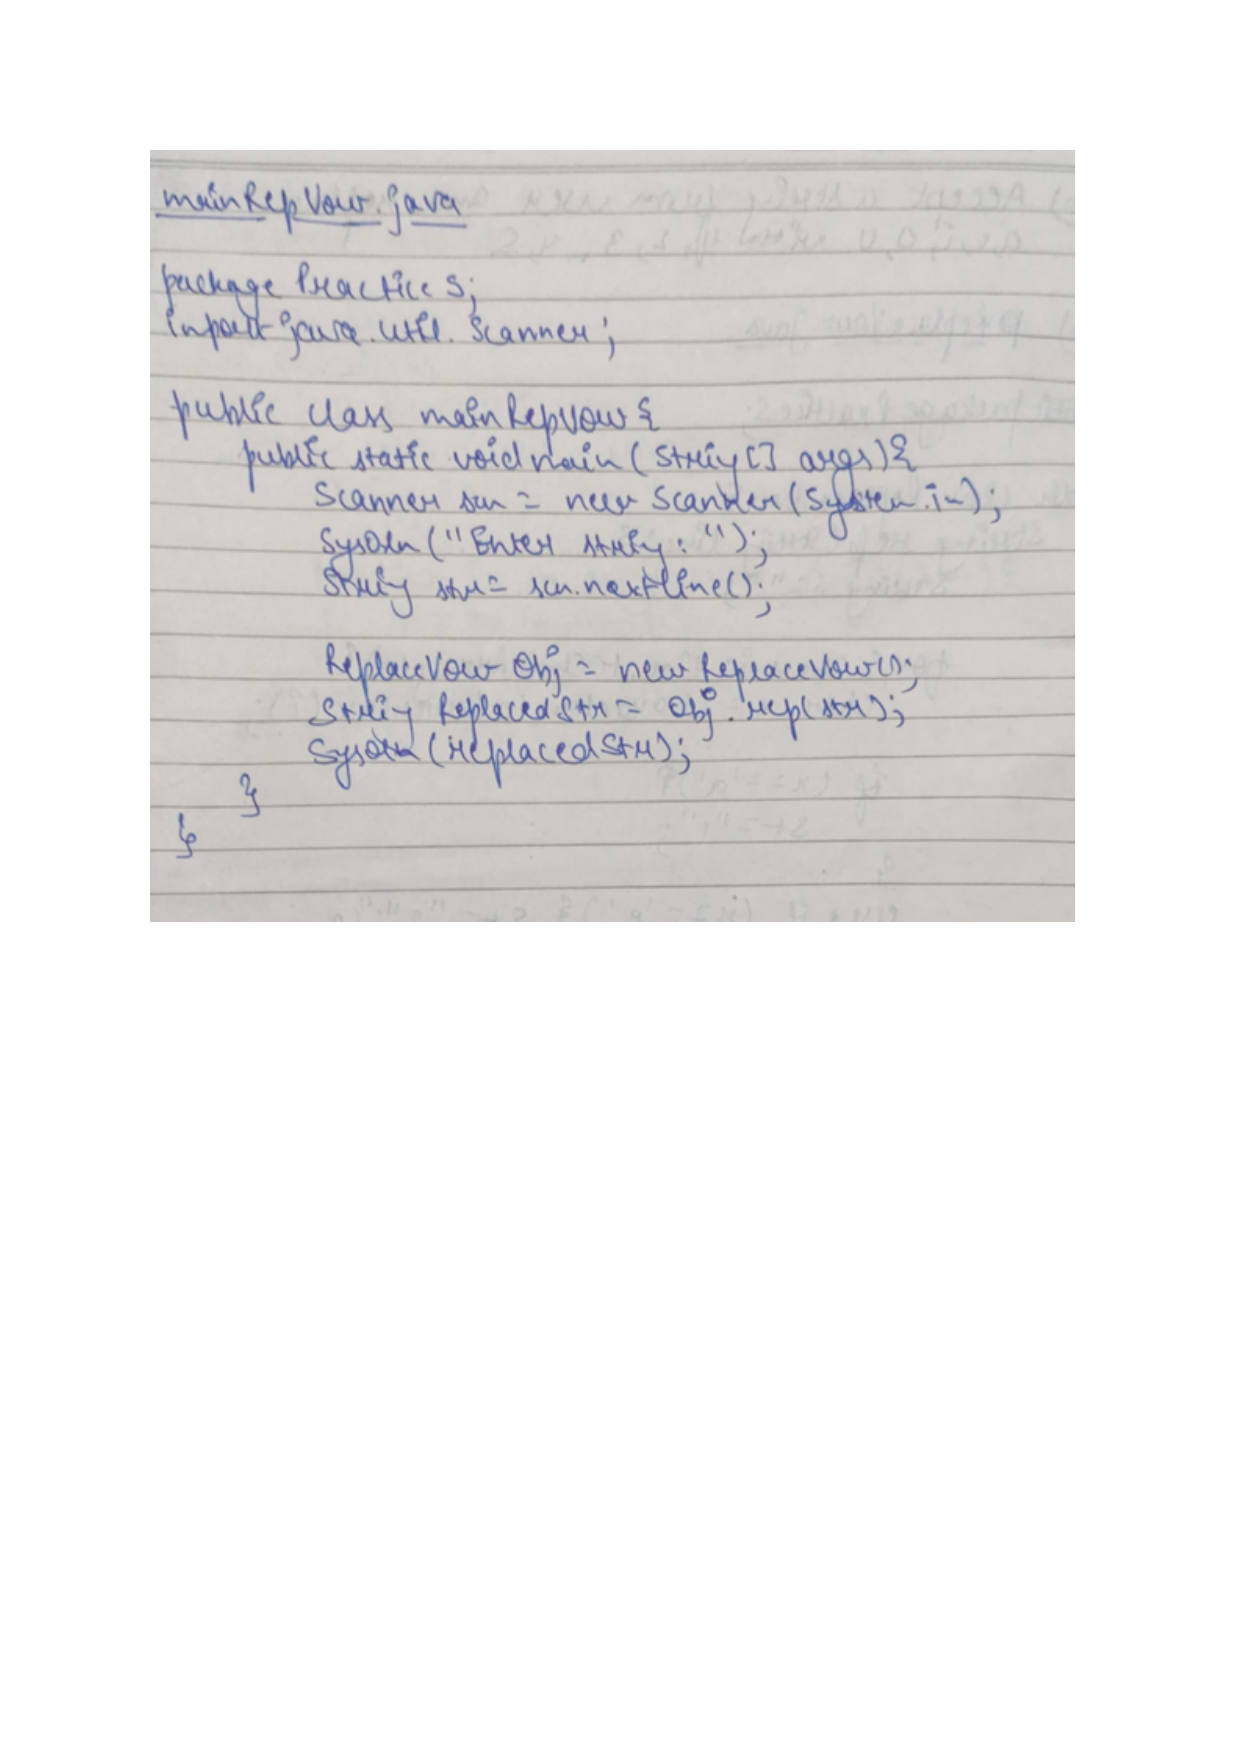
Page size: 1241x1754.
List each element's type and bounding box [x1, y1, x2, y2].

picture [150, 150, 1076, 922]
